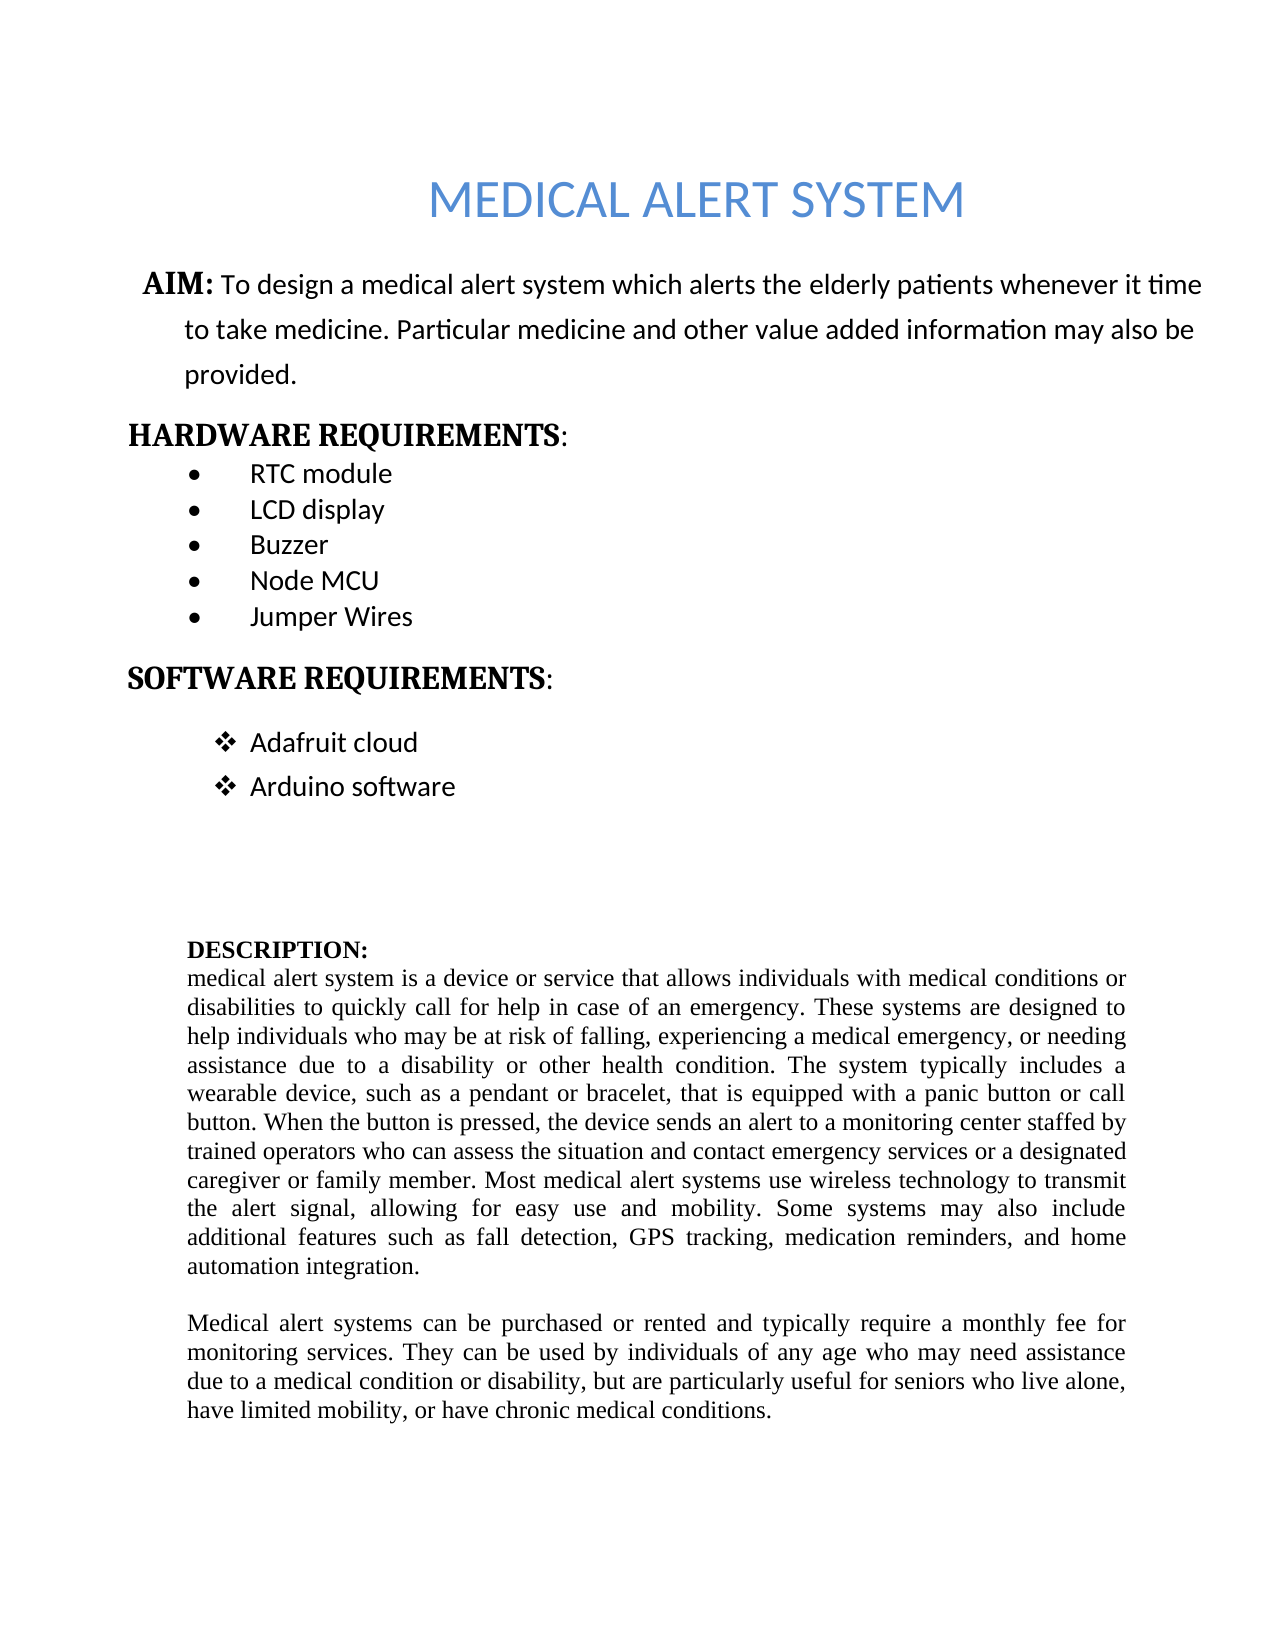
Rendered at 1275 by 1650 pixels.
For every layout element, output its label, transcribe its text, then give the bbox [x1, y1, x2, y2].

text DESCRIPTION: [128, 935, 1127, 963]
list Adafruit cloud [212, 724, 1219, 759]
text • Jumper Wires [128, 598, 1219, 634]
text HARDWARE REQUIREMENTS: [128, 417, 1127, 455]
text • Node MCU [187, 562, 1127, 598]
text Medical alert systems can be purchased or rented and typically require a monthly fee for monitoring services. They can be used by individuals of any age who may need assistance due to a medical condition or disability, but are particularly useful for seniors who live alone, have limited mobility, or have chronic medical conditions. [187, 1308, 1127, 1423]
text • RTC module [187, 455, 1127, 491]
list Arduino software [212, 768, 1219, 804]
text • LCD display [187, 491, 1127, 526]
text SOFTWARE REQUIREMENTS: [128, 659, 1219, 698]
text AIM: To design a medical alert system which alerts the elderly patients whenever it time to take medicine. Particular medicine and other value added information may also be provided. [128, 264, 1219, 391]
text medical alert system is a device or service that allows individuals with medical conditions or disabilities to quickly call for help in case of an emergency. These systems are designed to help individuals who may be at risk of falling, experiencing a medical emergency, or needing assistance due to a disability or other health condition. The system typically includes a wearable device, such as a pendant or bracelet, that is equipped with a panic button or call button. When the button is pressed, the device sends an alert to a monitoring center staffed by trained operators who can assess the situation and contact emergency services or a designated caregiver or family member. Most medical alert systems use wireless technology to transmit the alert signal, allowing for easy use and mobility. Some systems may also include additional features such as fall detection, GPS tracking, medication reminders, and home automation integration. [187, 963, 1127, 1280]
text MEDICAL ALERT SYSTEM [175, 165, 1219, 231]
text • Buzzer [187, 526, 1127, 562]
